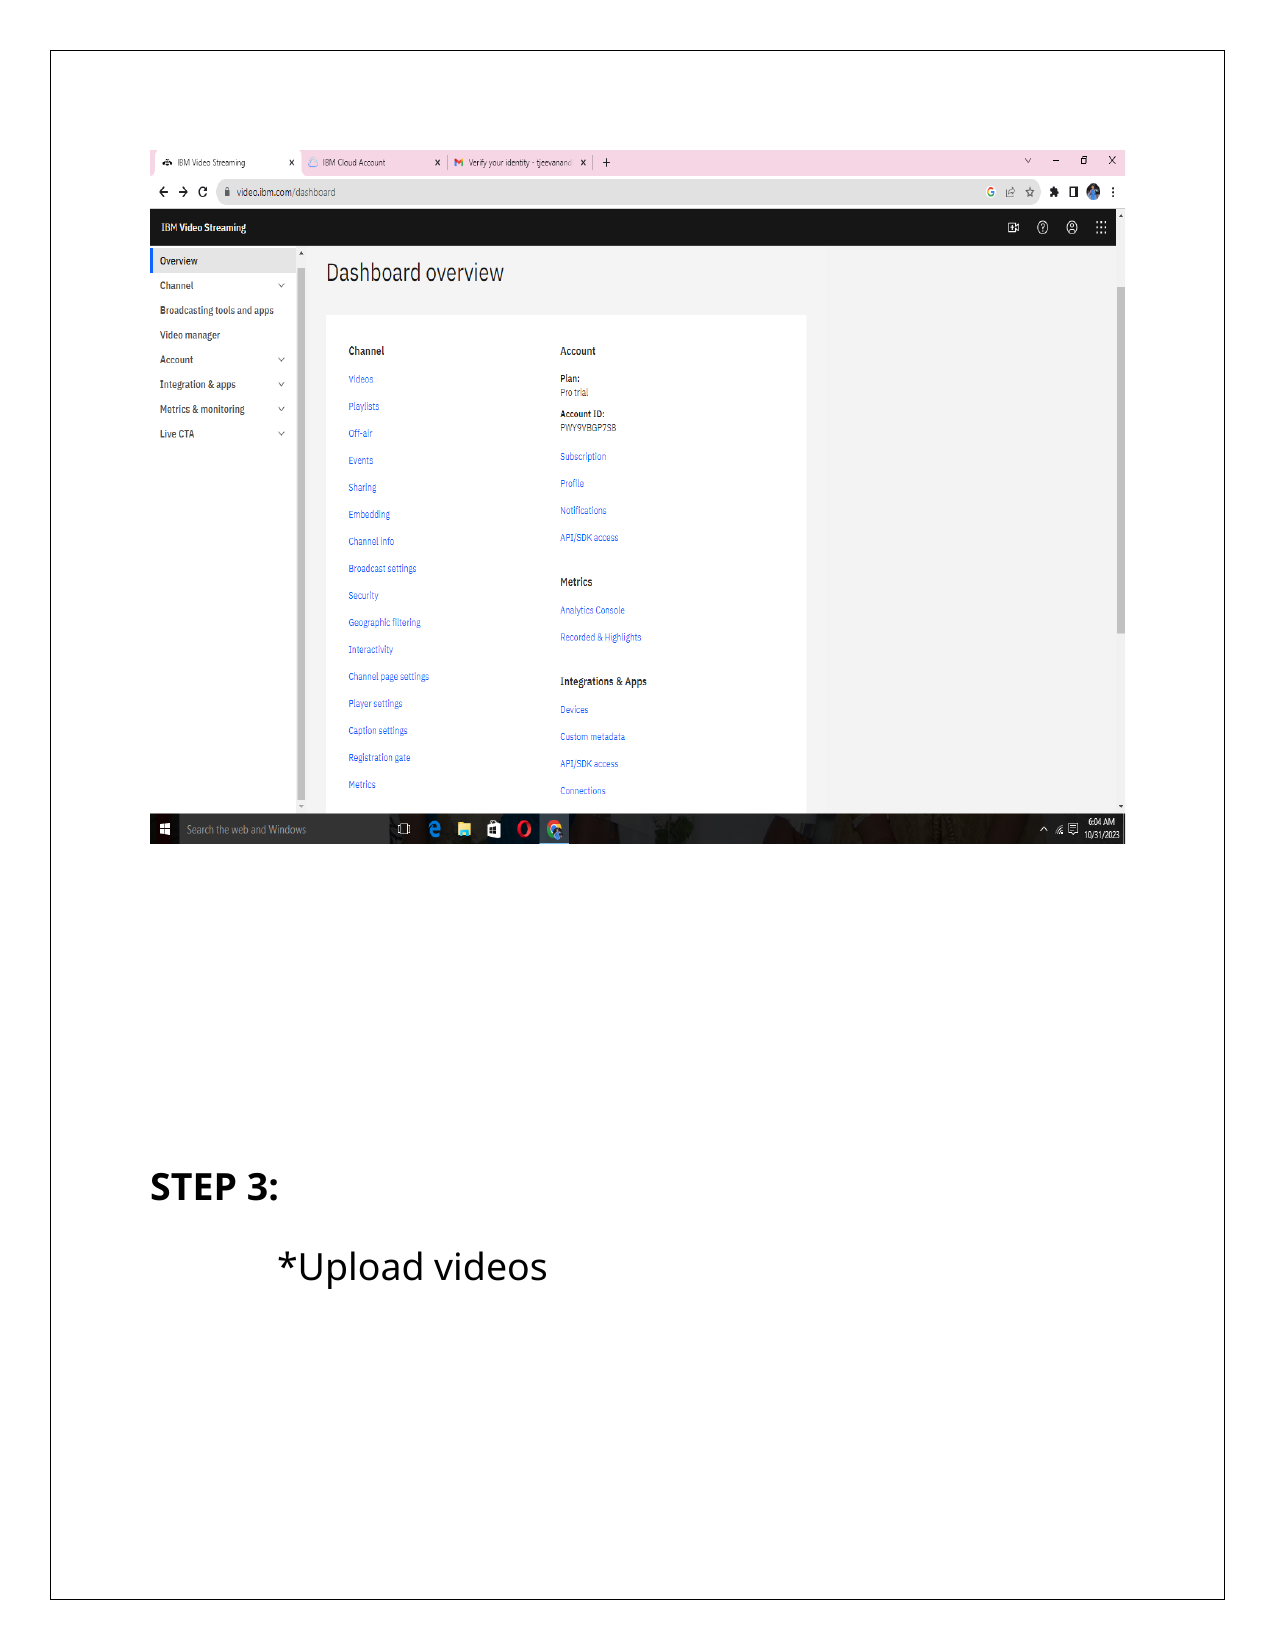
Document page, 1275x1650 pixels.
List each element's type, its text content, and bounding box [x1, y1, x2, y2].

text *Upload videos [150, 1240, 1125, 1291]
text STEP 3: [150, 1161, 1125, 1212]
picture [150, 150, 1126, 844]
